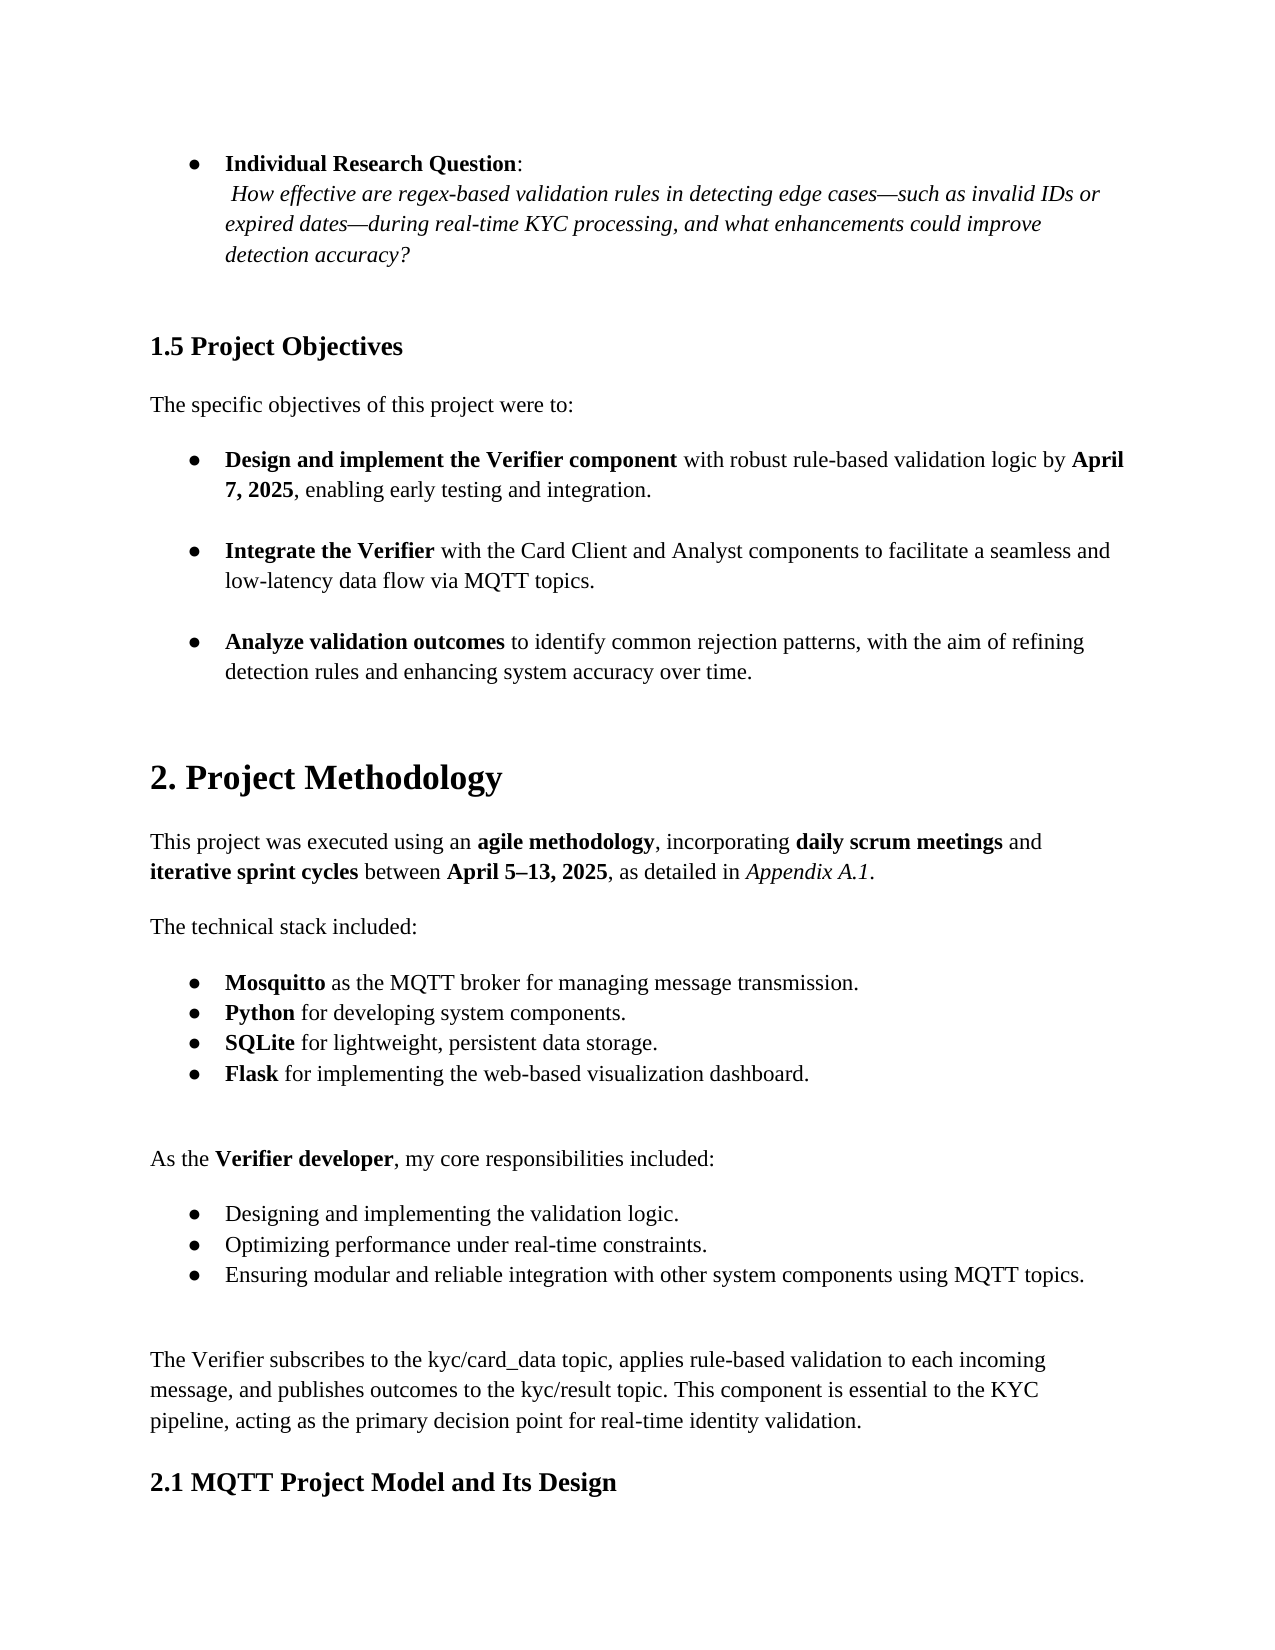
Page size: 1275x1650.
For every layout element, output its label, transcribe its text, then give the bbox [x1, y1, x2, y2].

list Python for developing system components. [187, 999, 1125, 1025]
list Optimizing performance under real-time constraints. [187, 1231, 1125, 1257]
text The Verifier subscribes to the kyc/card_data topic, applies rule-based validation to each incoming message, and publishes outcomes to the kyc/result topic. This component is essential to the KYC pipeline, acting as the primary decision point for real-time identity validation. [150, 1346, 1125, 1433]
text The specific objectives of this project were to: [150, 391, 1125, 417]
list Design and implement the Verifier component with robust rule-based validation logic by April 7, 2025, enabling early testing and integration. [187, 446, 1125, 533]
list Flask for implementing the web-based visualization dashboard. [187, 1060, 1125, 1116]
subtitle 2.1 MQTT Project Model and Its Design [150, 1466, 1125, 1497]
text As the Verifier developer, my core responsibilities included: [150, 1145, 1125, 1172]
text This project was executed using an agile methodology, incorporating daily scrum meetings and iterative sprint cycles between April 5–13, 2025, as detailed in Appendix A.1. [150, 828, 1125, 884]
list Individual Research Question: How effective are regex-based validation rules in detecting edge cases—such as invalid IDs or expired dates—during real-time KYC processing, and what enhancements could improve detection accuracy? [187, 150, 1125, 297]
list Ensuring modular and reliable integration with other system components using MQTT topics. [187, 1261, 1125, 1317]
subtitle 2. Project Methodology [150, 756, 1125, 797]
subtitle 1.5 Project Objectives [150, 330, 1125, 361]
text The technical stack included: [150, 913, 1125, 939]
list SQLite for lightweight, persistent data storage. [187, 1029, 1125, 1056]
list Integrate the Verifier with the Card Client and Analyst components to facilitate a seamless and low-latency data flow via MQTT topics. [187, 537, 1125, 624]
list Mosquitto as the MQTT broker for managing message transmission. [187, 968, 1125, 995]
list Designing and implementing the validation logic. [187, 1200, 1125, 1227]
list Analyze validation outcomes to identify common rejection patterns, with the aim of refining detection rules and enhancing system accuracy over time. [187, 628, 1125, 714]
